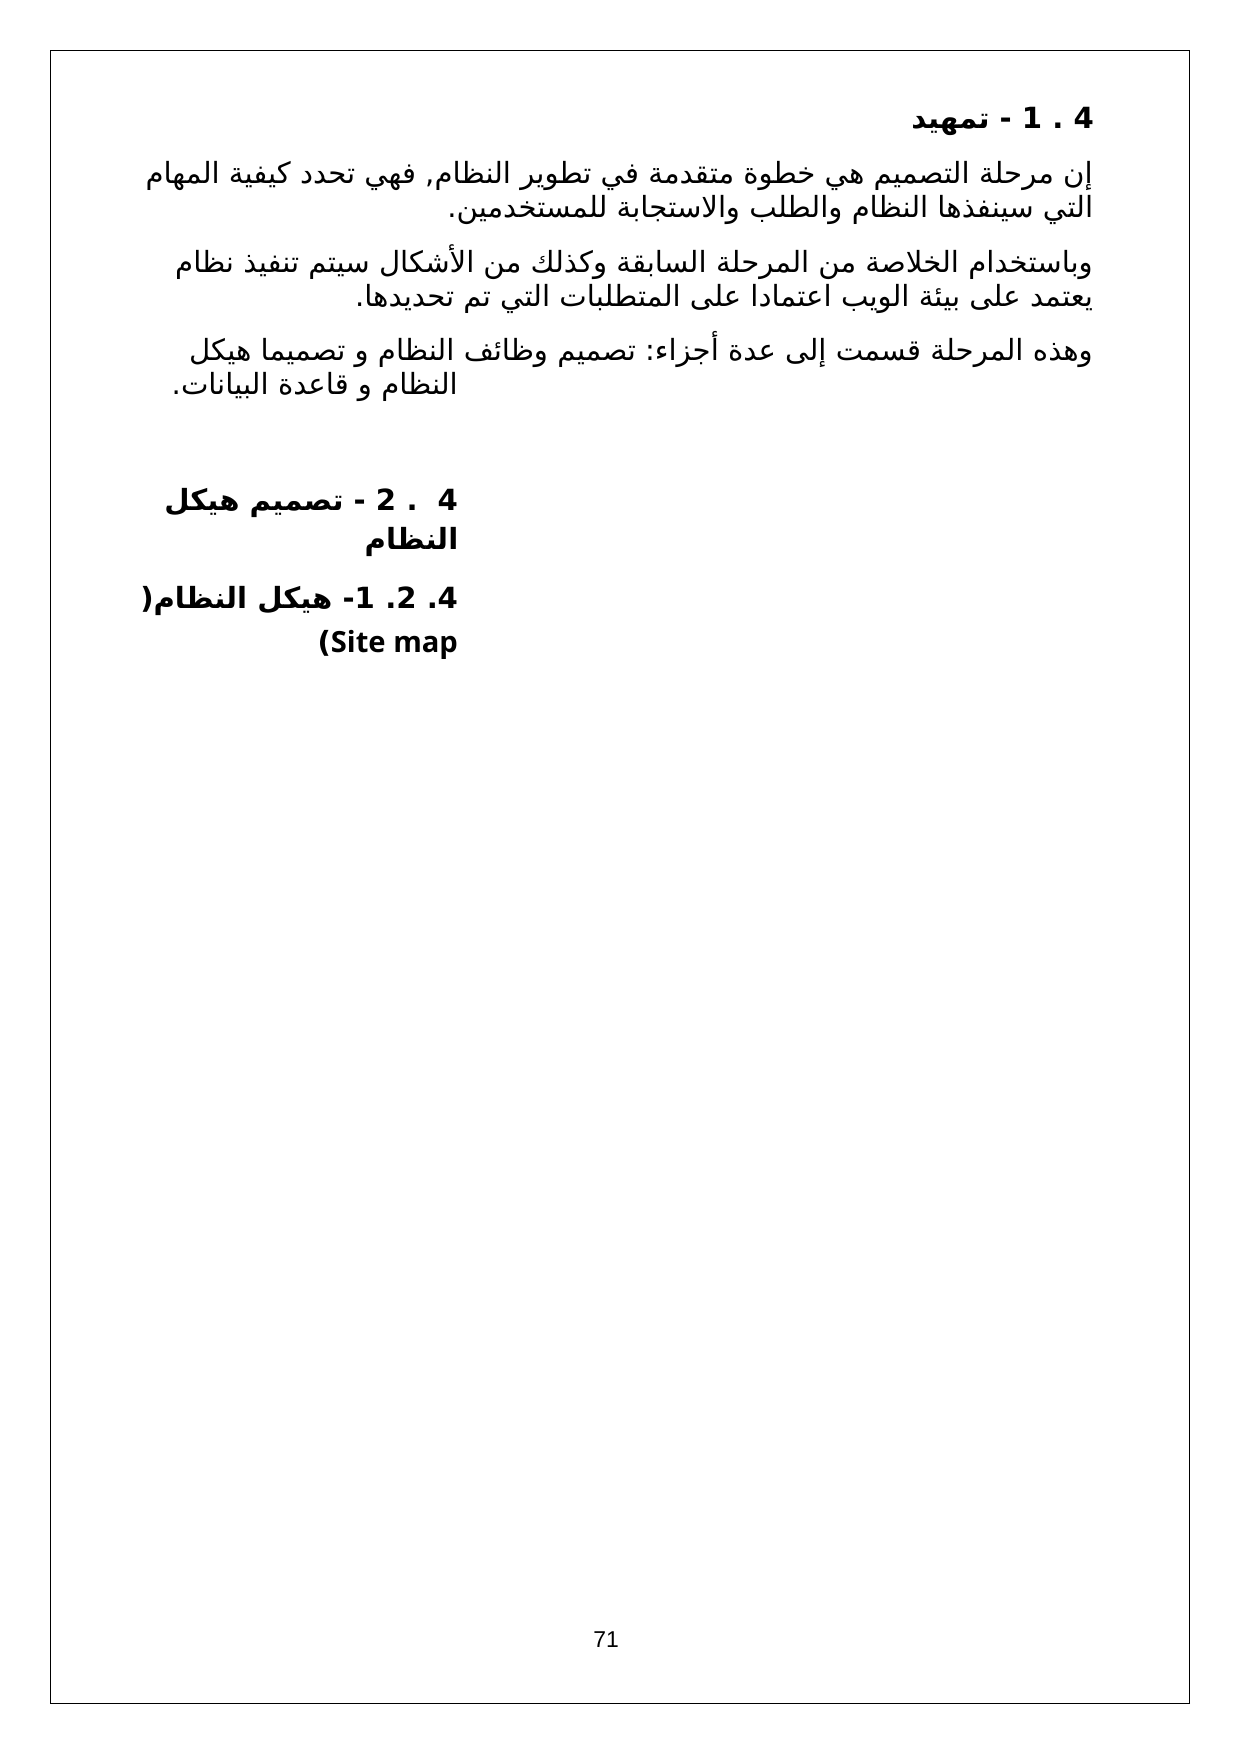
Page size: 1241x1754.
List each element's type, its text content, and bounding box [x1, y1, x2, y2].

text إن مرحلة التصميم هي خطوة متقدمة في تطوير النظام, فهي تحدد كيفية المهام التي سينفذها النظام والطلب والاستجابة للمستخدمين. [118, 156, 1094, 224]
text 4 . 2 - تصميم هيكل النظام [118, 483, 1094, 556]
text وباستخدام الخلاصة من المرحلة السابقة وكذلك من الأشكال سيتم تنفيذ نظام يعتمد على بيئة الويب اعتمادا على المتطلبات التي تم تحديدها. [118, 245, 1094, 313]
text 4 . 1 - تمهيد [118, 101, 1094, 135]
text وهذه المرحلة قسمت إلى عدة أجزاء: تصميم وظائف النظام و تصميما هيكل النظام و قاعدة البيانات. [118, 334, 1094, 402]
text 4. 2. 1- هيكل النظام(Site map) [118, 582, 1094, 661]
